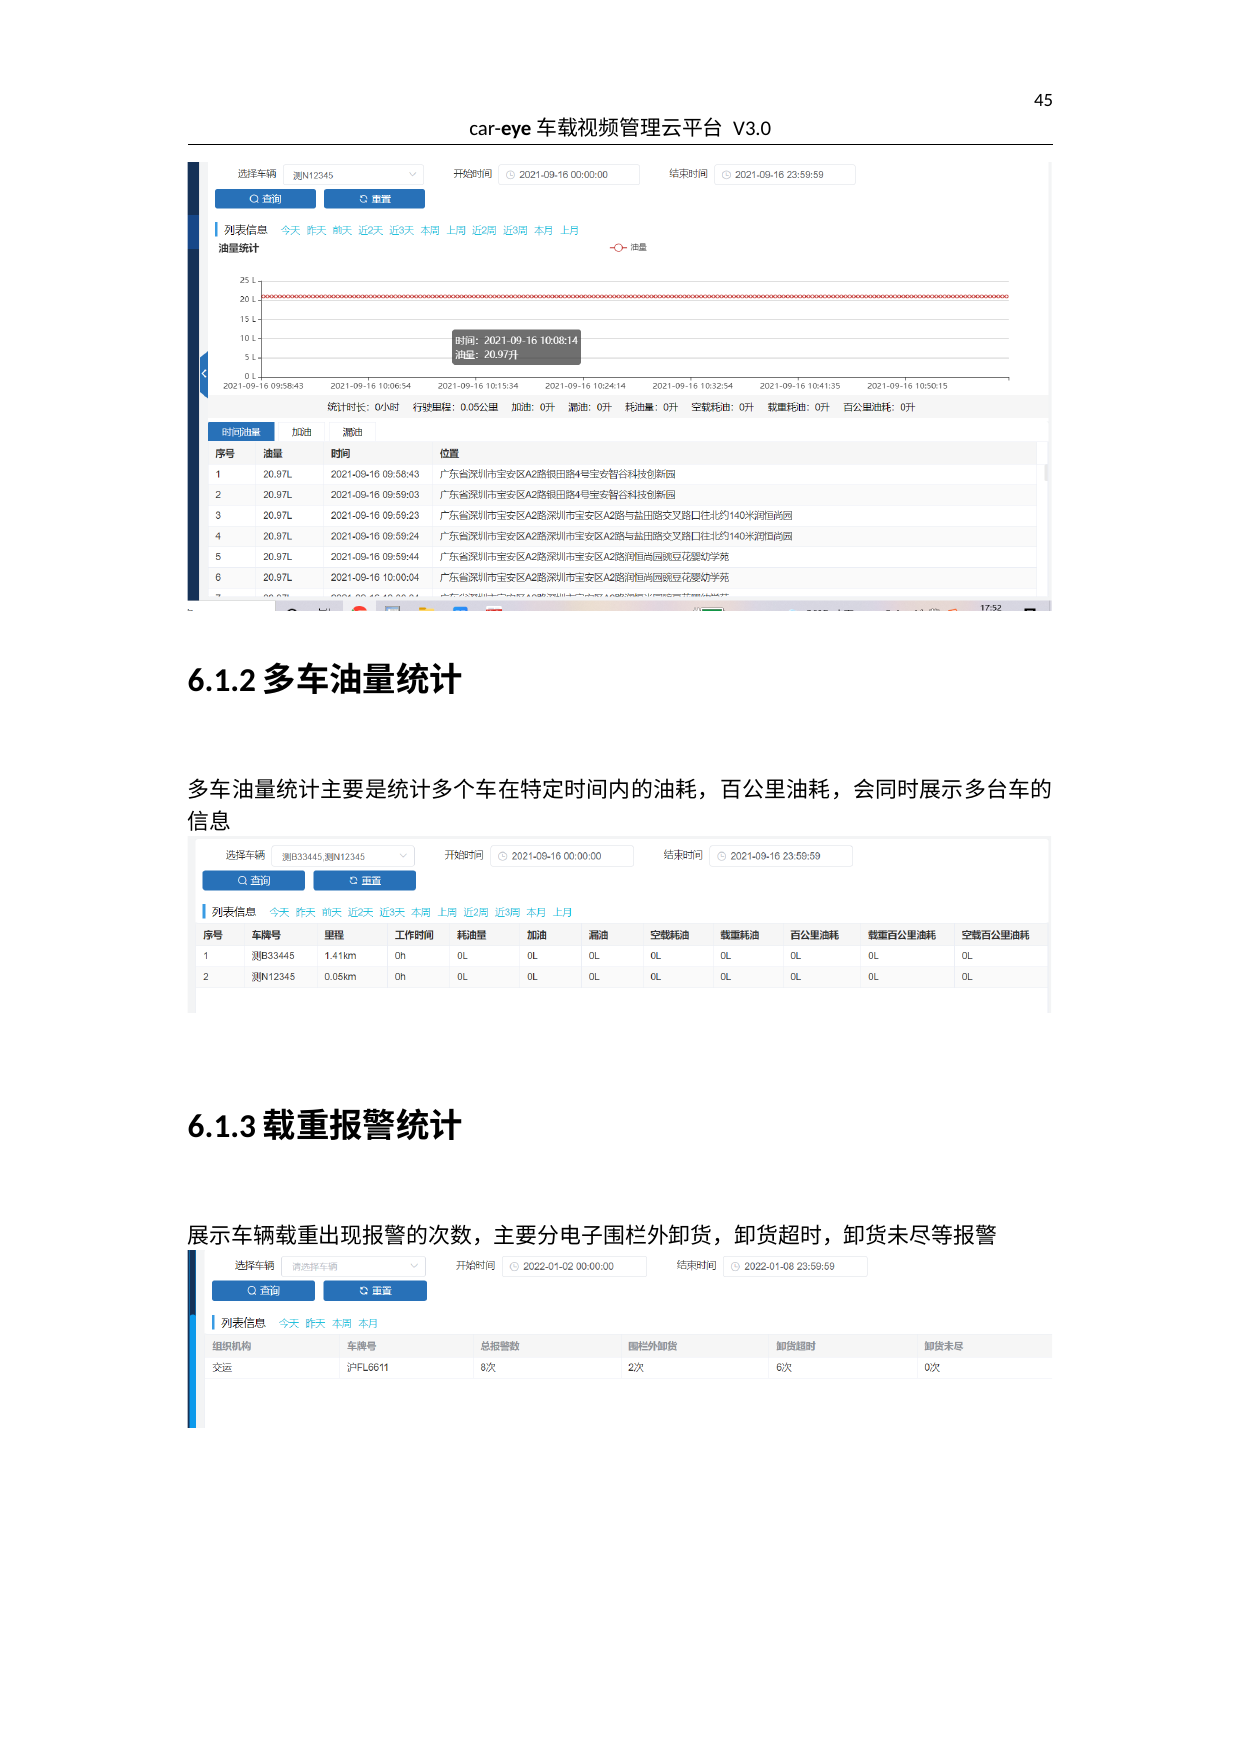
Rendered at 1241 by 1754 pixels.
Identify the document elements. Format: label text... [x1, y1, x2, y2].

subtitle 多车油量统计 [187, 644, 1053, 709]
subtitle 载重报警统计 [187, 1091, 1053, 1156]
text 展示车辆载重出现报警的次数，主要分电子围栏外卸货，卸货超时，卸货未尽等报警 [187, 1218, 1053, 1250]
text 多车油量统计主要是统计多个车在特定时间内的油耗，百公里油耗，会同时展示多台车的信息 [187, 771, 1053, 836]
picture [187, 162, 1052, 611]
picture [187, 1250, 1053, 1428]
picture [187, 836, 1052, 1013]
